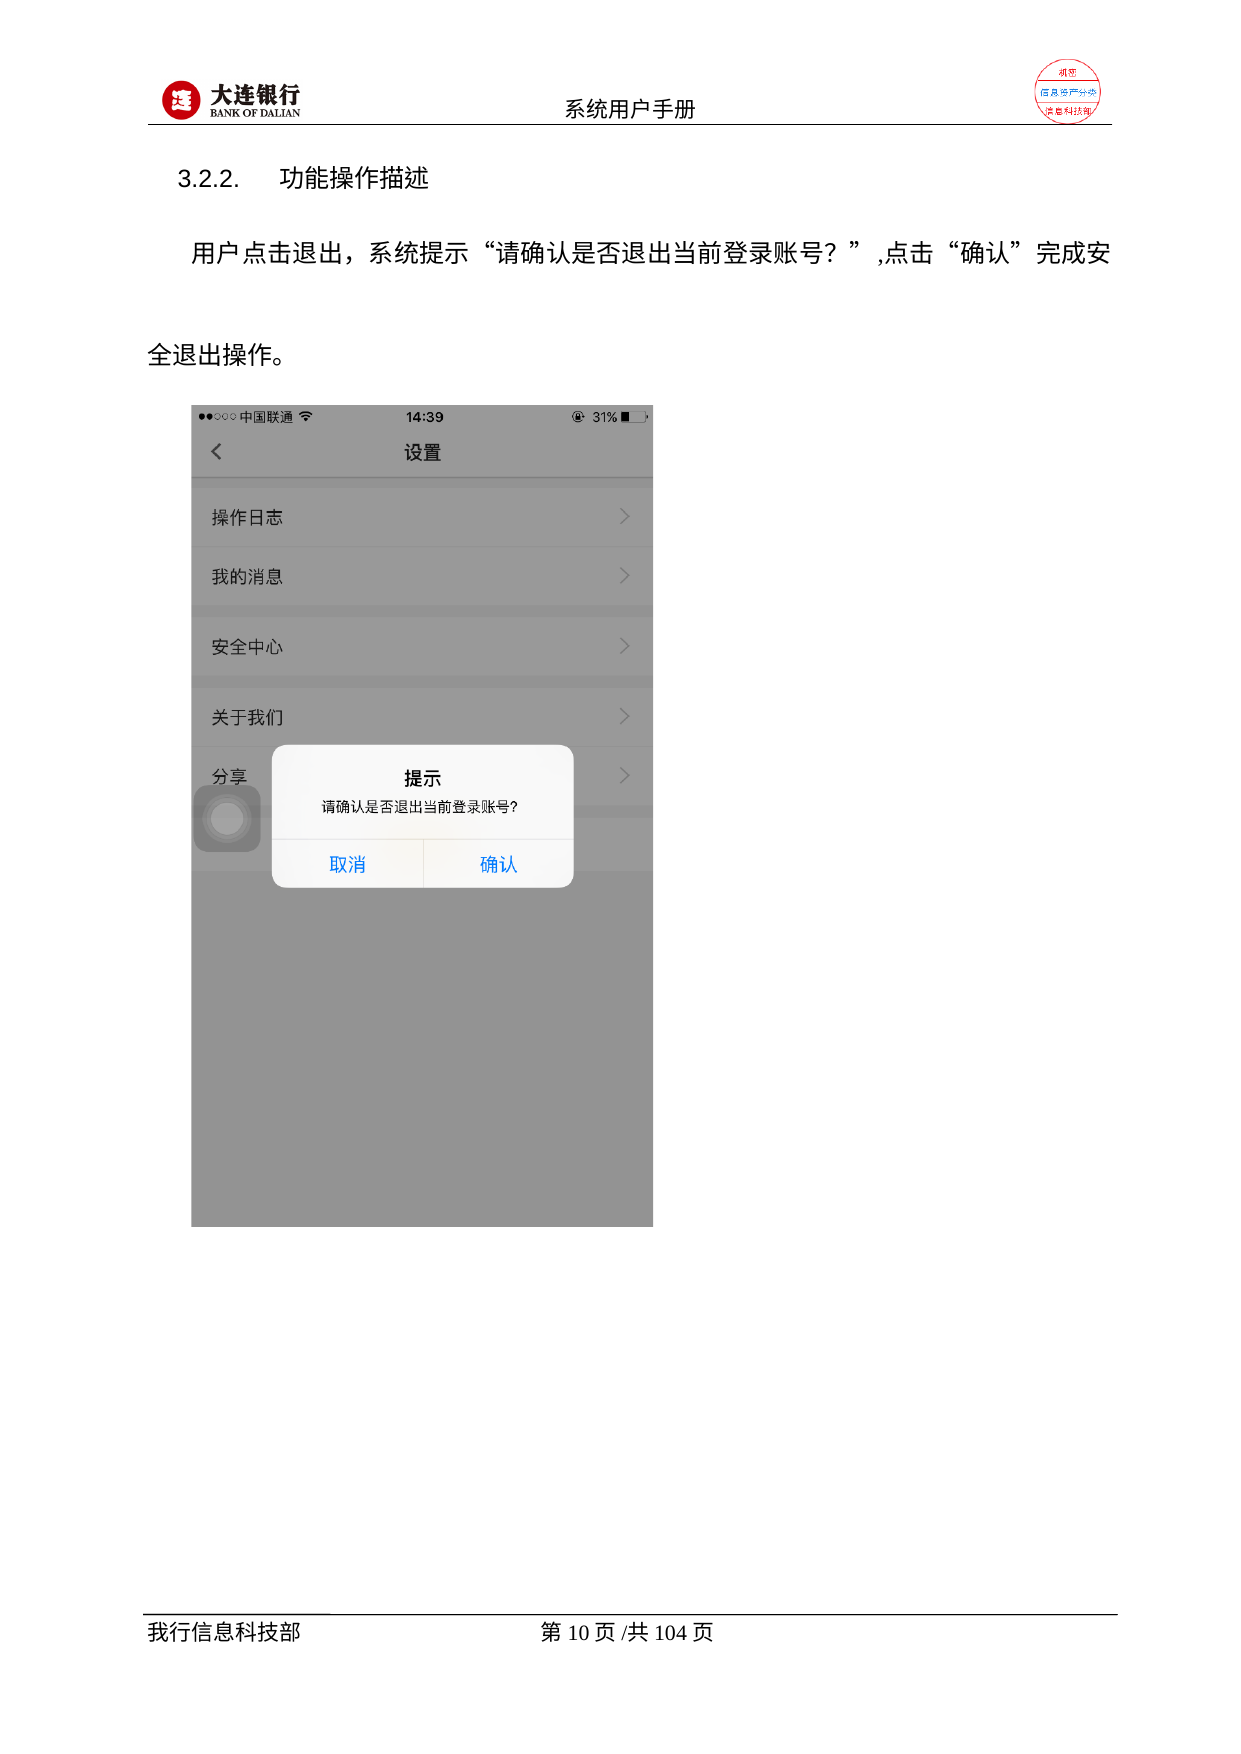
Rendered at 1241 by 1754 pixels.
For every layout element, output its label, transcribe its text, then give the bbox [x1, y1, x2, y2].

picture [1026, 51, 1108, 124]
subtitle 功能操作描述 [177, 143, 1112, 211]
picture [161, 79, 304, 121]
text 用户点击退出，系统提示“请确认是否退出当前登录账号？”,点击“确认”完成安全退出操作。 [148, 218, 1112, 387]
picture [1026, 125, 1108, 131]
picture [191, 405, 654, 1227]
